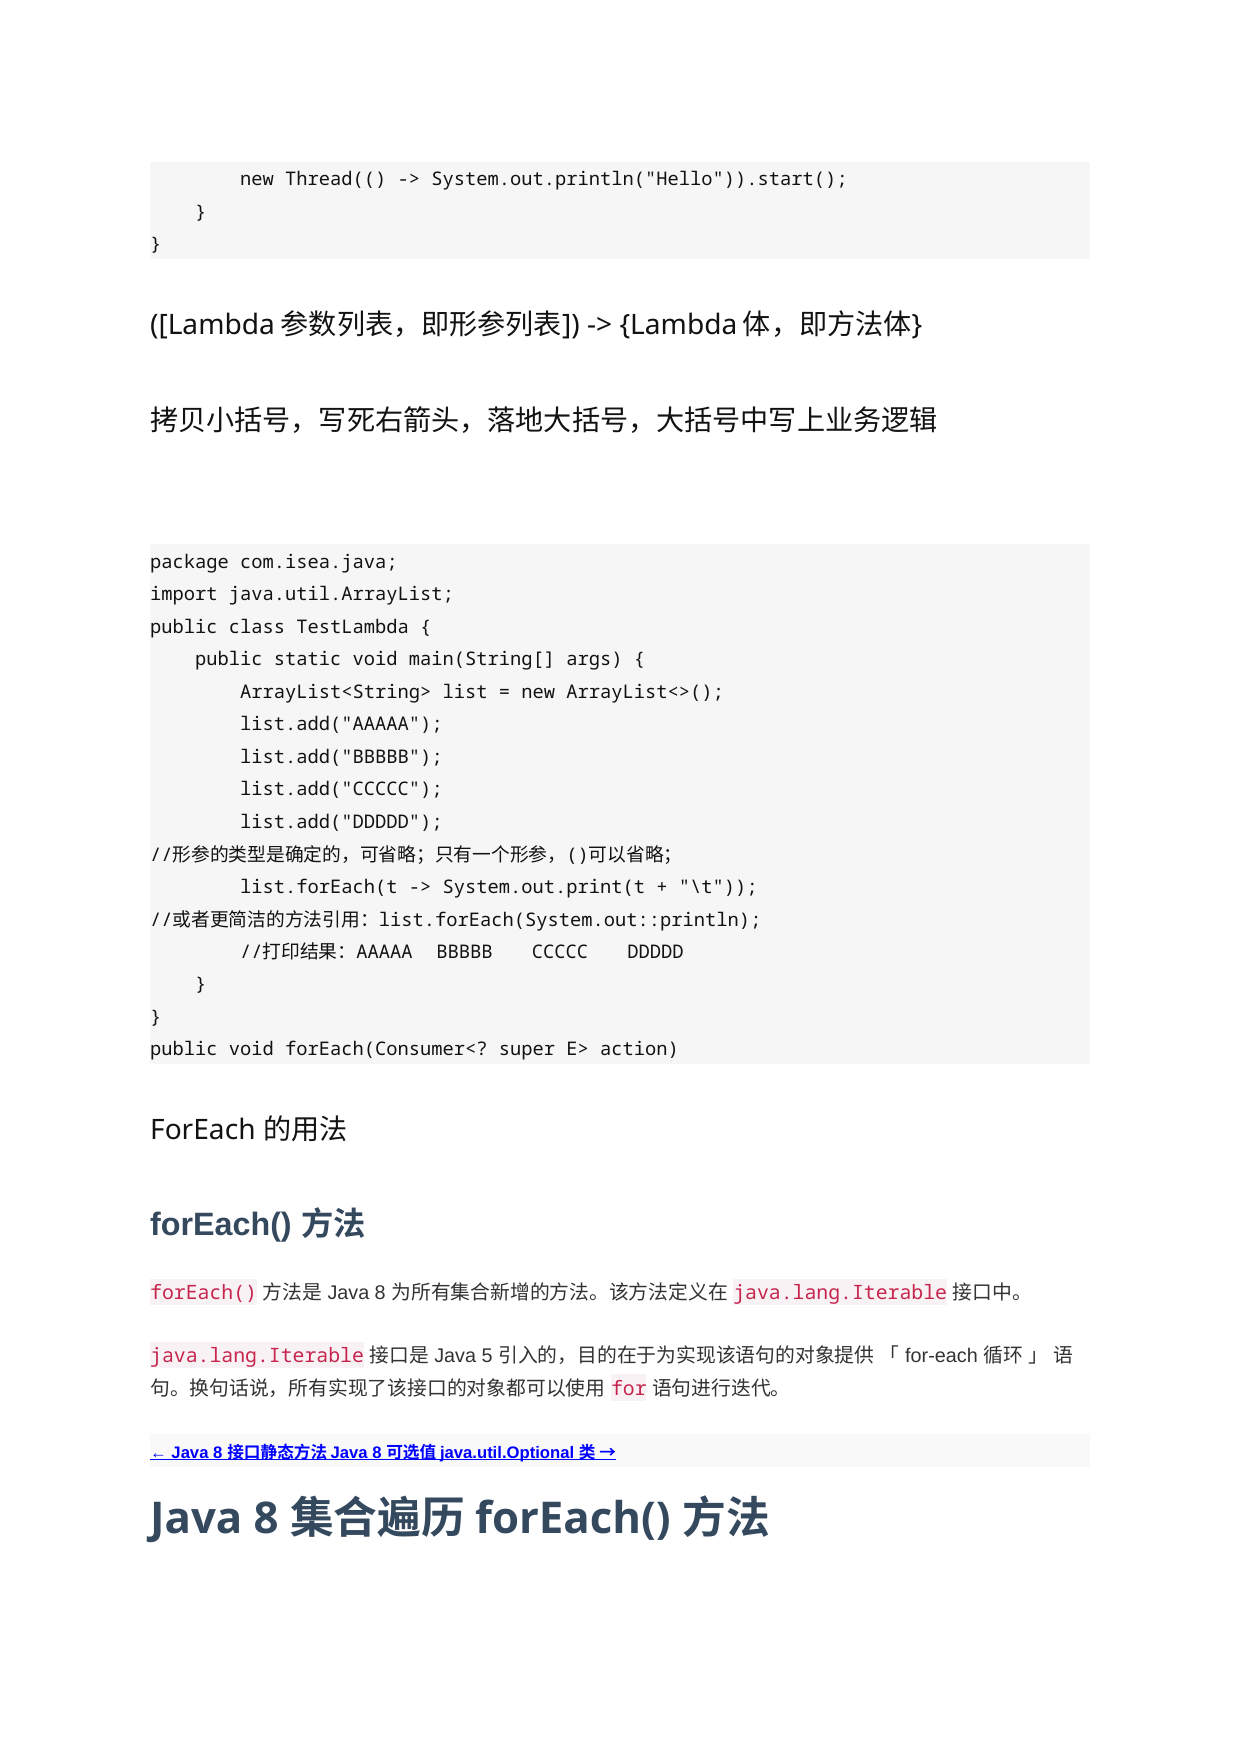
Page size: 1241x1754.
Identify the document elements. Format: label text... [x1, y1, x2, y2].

text //打印结果：AAAAA BBBBB CCCCC DDDDD [150, 934, 1090, 967]
text //或者更简洁的方法引用：list.forEach(System.out::println); [150, 902, 1090, 934]
text list.add("BBBBB"); [150, 739, 1090, 772]
text ([Lambda参数列表，即形参列表]) -> {Lambda体，即方法体} [150, 290, 1090, 355]
text java.lang.Iterable 接口是 Java 5 引入的，目的在于为实现该语句的对象提供 「 for-each 循环 」 语句。换句话说，所有实现了该接口的对象都可以使用 for 语句进行迭代。 [150, 1339, 1090, 1404]
text } [150, 194, 1090, 227]
text } [150, 967, 1090, 999]
text list.add("CCCCC"); [150, 772, 1090, 804]
text public class TestLambda { [150, 609, 1090, 642]
subtitle Java 8 集合遍历 forEach() 方法 [150, 1482, 1090, 1547]
text package com.isea.java; [150, 544, 1090, 577]
text 拷贝小括号，写死右箭头，落地大括号，大括号中写上业务逻辑 [150, 386, 1090, 451]
text list.forEach(t -> System.out.print(t + "\t")); [150, 869, 1090, 902]
text new Thread(() -> System.out.println("Hello")).start(); [150, 162, 1090, 194]
text //形参的类型是确定的，可省略；只有一个形参，()可以省略； [150, 837, 1090, 869]
text forEach() 方法是 Java 8 为所有集合新增的方法。该方法定义在 java.lang.Iterable 接口中。 [150, 1276, 1090, 1308]
text ArrayList<String> list = new ArrayList<>(); [150, 674, 1090, 707]
text } [150, 999, 1090, 1032]
subtitle forEach() 方法 [150, 1191, 1090, 1256]
text public void forEach(Consumer<? super E> action) [150, 1032, 1090, 1064]
text ForEach 的用法 [150, 1095, 1090, 1160]
text import java.util.ArrayList; [150, 577, 1090, 609]
text list.add("DDDDD"); [150, 804, 1090, 837]
text ← Java 8 接口静态方法Java 8 可选值 java.util.Optional 类 → [150, 1434, 1090, 1467]
text public static void main(String[] args) { [150, 642, 1090, 674]
text list.add("AAAAA"); [150, 707, 1090, 739]
text } [150, 227, 1090, 259]
